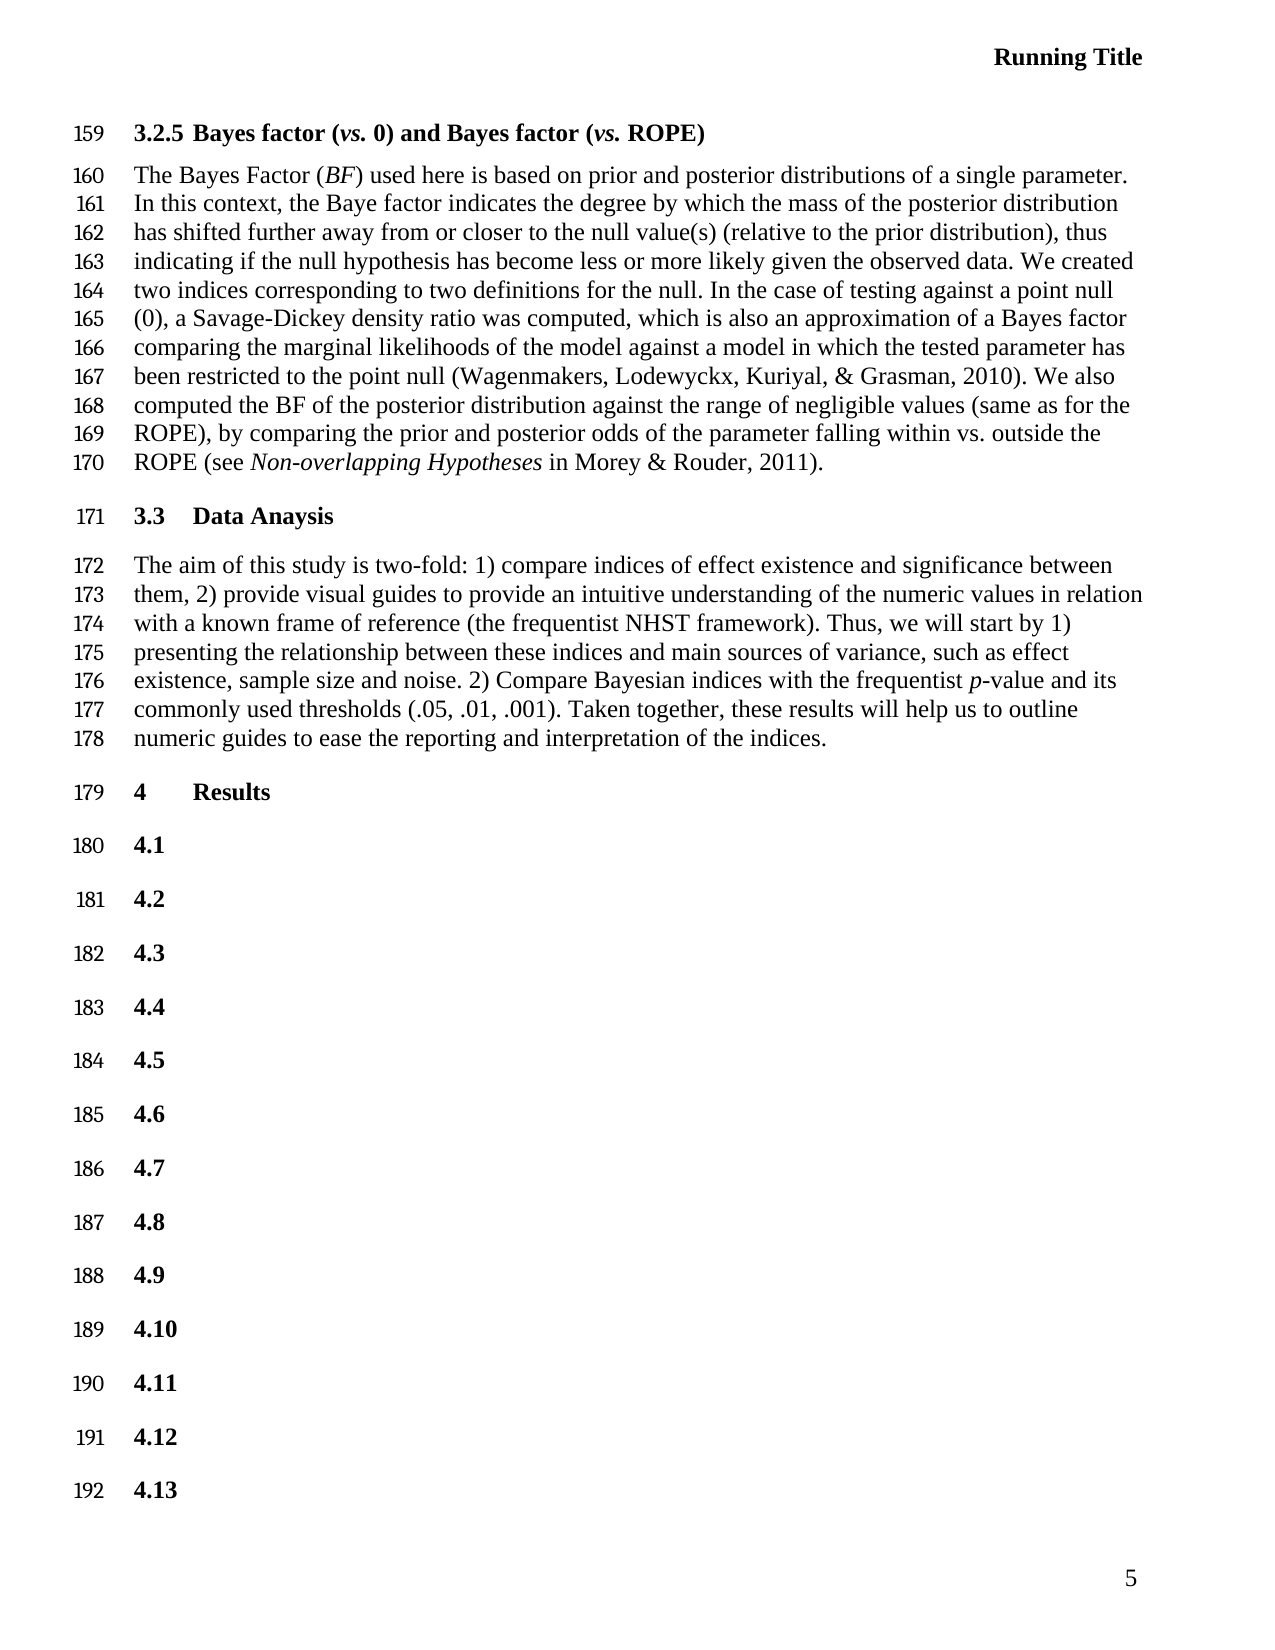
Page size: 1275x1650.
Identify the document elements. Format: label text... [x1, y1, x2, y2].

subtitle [133, 831, 1152, 1504]
subtitle Bayes factor (vs. 0) and Bayes factor (vs. ROPE) [133, 118, 1152, 147]
subtitle Data Anaysis [133, 501, 1152, 530]
subtitle Results [133, 777, 1152, 806]
